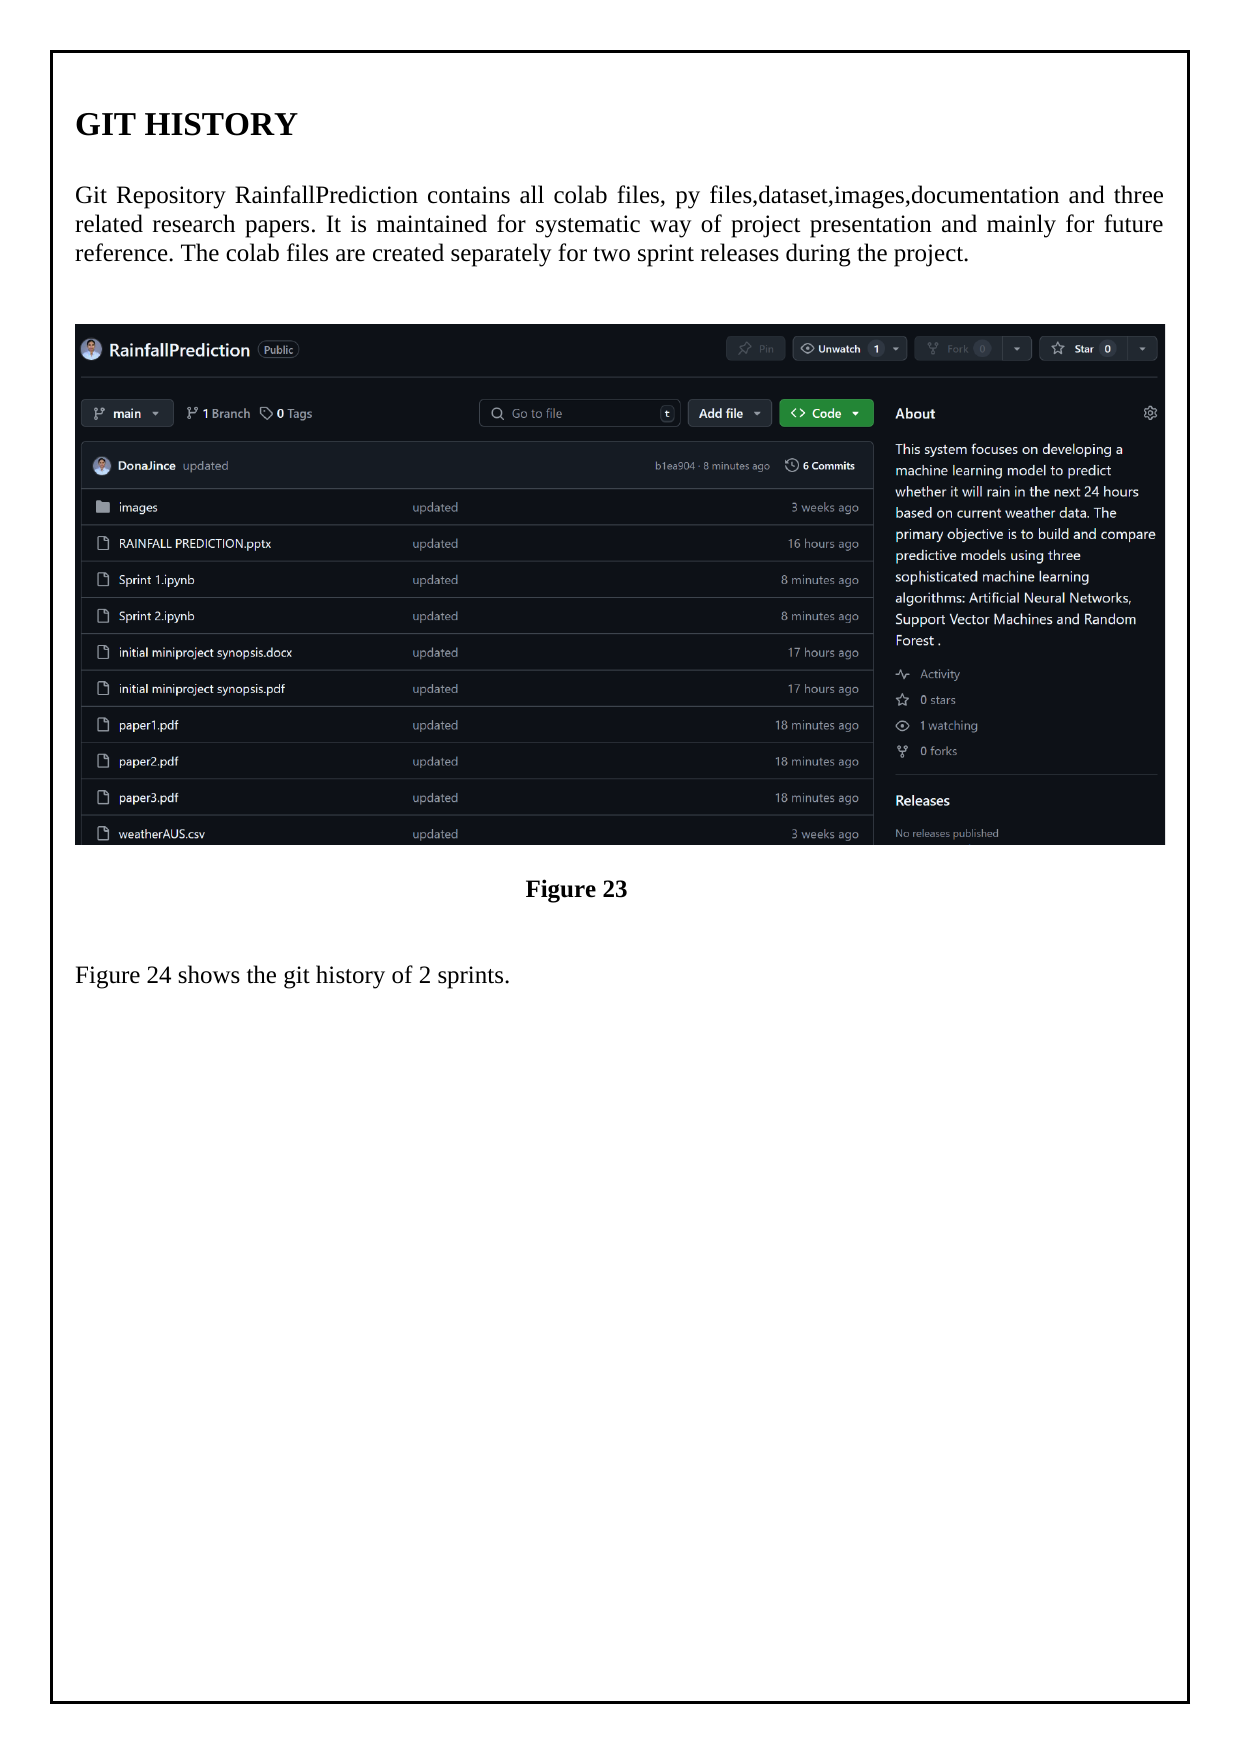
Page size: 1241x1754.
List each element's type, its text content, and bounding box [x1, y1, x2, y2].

text Git Repository RainfallPrediction contains all colab files, py files,dataset,images,documentation and three related research papers. It is maintained for systematic way of project presentation and mainly for future reference. The colab files are created separately for two sprint releases during the project. [75, 180, 1165, 267]
text GIT HISTORY [75, 104, 1165, 142]
text Figure 23 [75, 874, 1165, 902]
picture [75, 324, 1166, 845]
text Figure 24 shows the git history of 2 sprints. [75, 960, 1165, 989]
